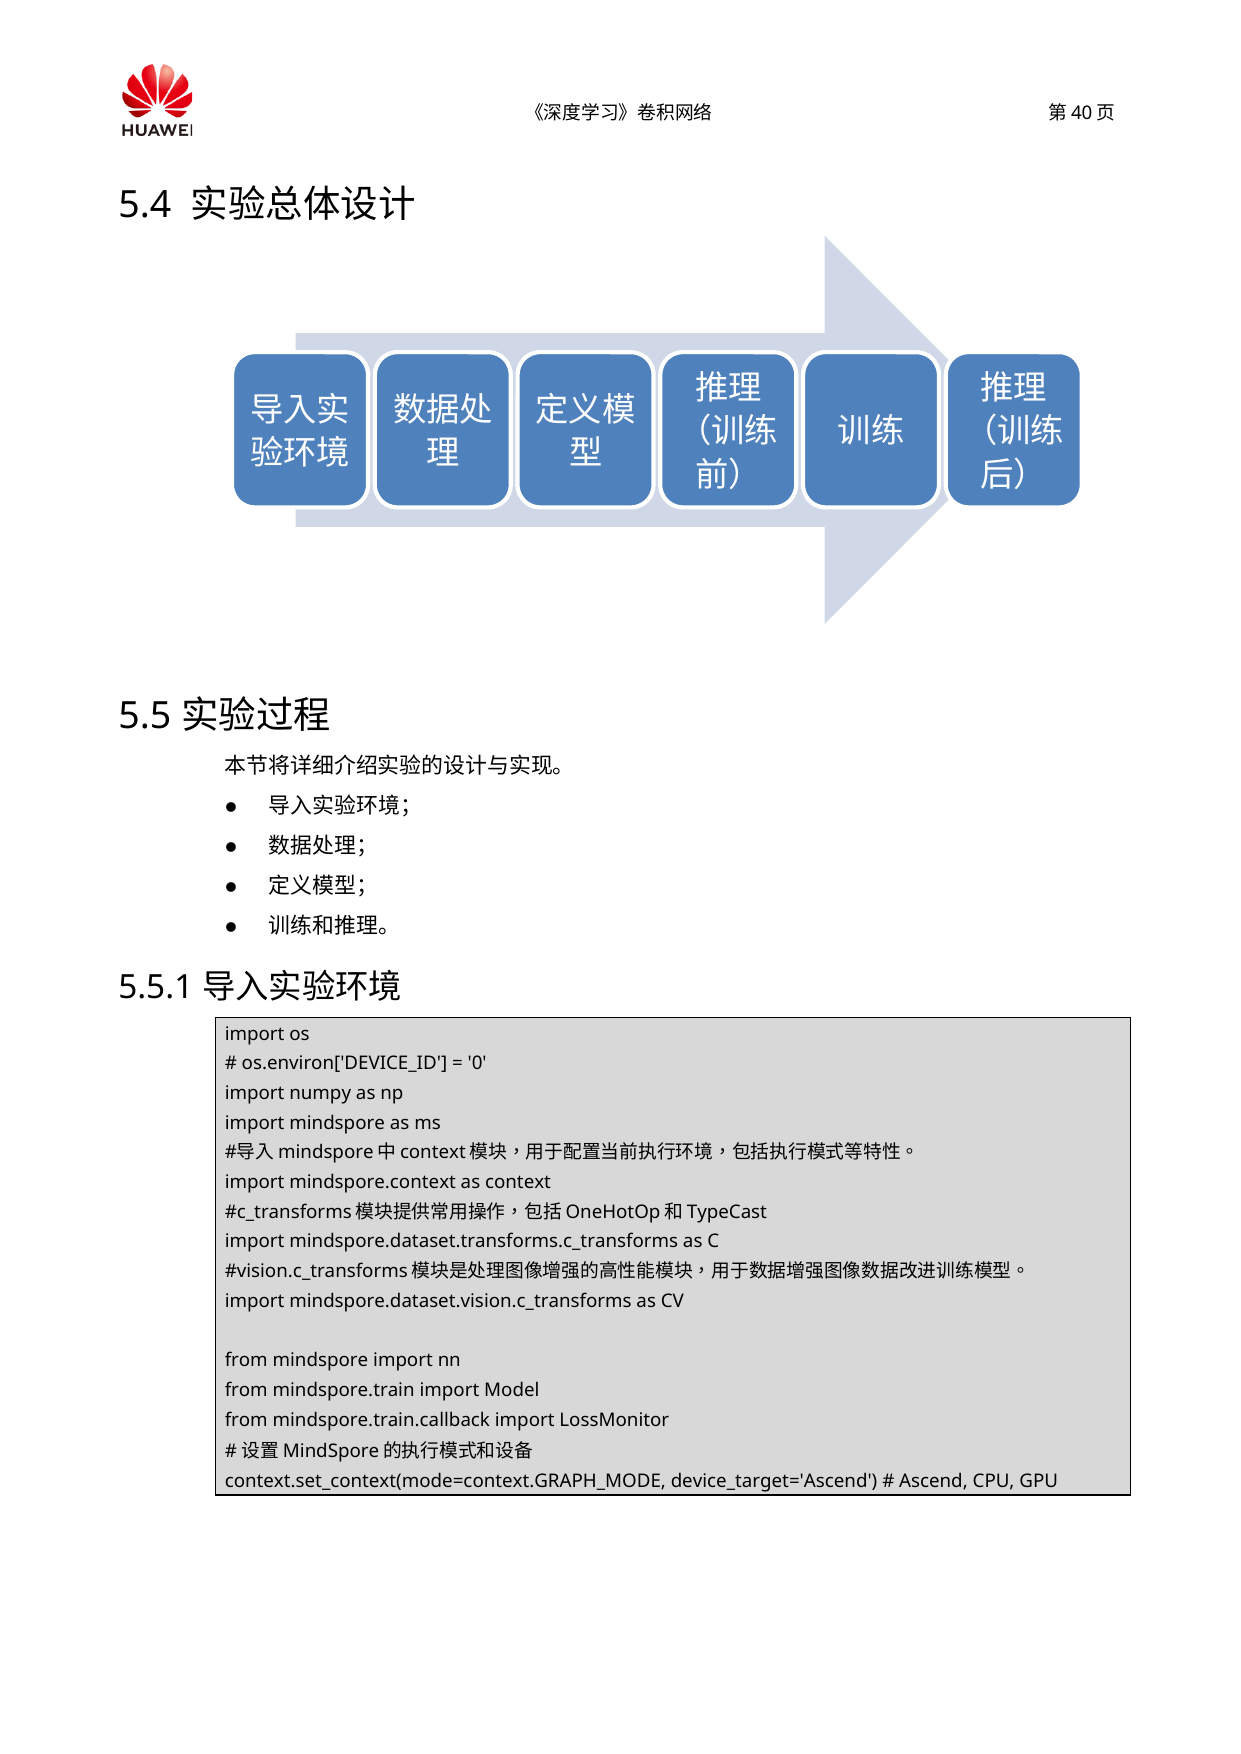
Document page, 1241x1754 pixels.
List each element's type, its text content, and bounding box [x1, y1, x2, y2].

text from mindspore import nn [216, 1343, 1130, 1372]
text # os.environ['DEVICE_ID'] = '0' [216, 1047, 1130, 1075]
subtitle 实验过程 [118, 688, 1122, 739]
text import mindspore.dataset.transforms.c_transforms as C [216, 1225, 1130, 1253]
subtitle 导入实验环境 [118, 960, 1122, 1008]
subtitle 实验总体设计 [118, 177, 1122, 228]
text 数据处理； [224, 828, 1122, 859]
text 训练和推理。 [224, 908, 1122, 939]
text import mindspore.dataset.vision.c_transforms as CV [216, 1284, 1130, 1313]
text from mindspore.train.callback import LossMonitor [216, 1403, 1130, 1431]
text #c_transforms模块提供常用操作，包括OneHotOp和TypeCast [216, 1195, 1130, 1224]
text import os [216, 1018, 1130, 1046]
text #vision.c_transforms模块是处理图像增强的高性能模块，用于数据增强图像数据改进训练模型。 [216, 1254, 1130, 1283]
text context.set_context(mode=context.GRAPH_MODE, device_target='Ascend') # Ascend, CPU, GPU [216, 1464, 1130, 1494]
text # 设置MindSpore的执行模式和设备 [216, 1432, 1130, 1463]
text from mindspore.train import Model [216, 1373, 1130, 1402]
text import mindspore as ms [216, 1106, 1130, 1134]
text #导入mindspore中context模块，用于配置当前执行环境，包括执行模式等特性。 [216, 1136, 1130, 1164]
text 本节将详细介绍实验的设计与实现。 [224, 748, 1122, 779]
text import mindspore.context as context [216, 1165, 1130, 1194]
text 导入实验环境； [224, 788, 1122, 819]
picture [122, 64, 193, 136]
text import numpy as np [216, 1076, 1130, 1105]
text 定义模型； [224, 868, 1122, 899]
